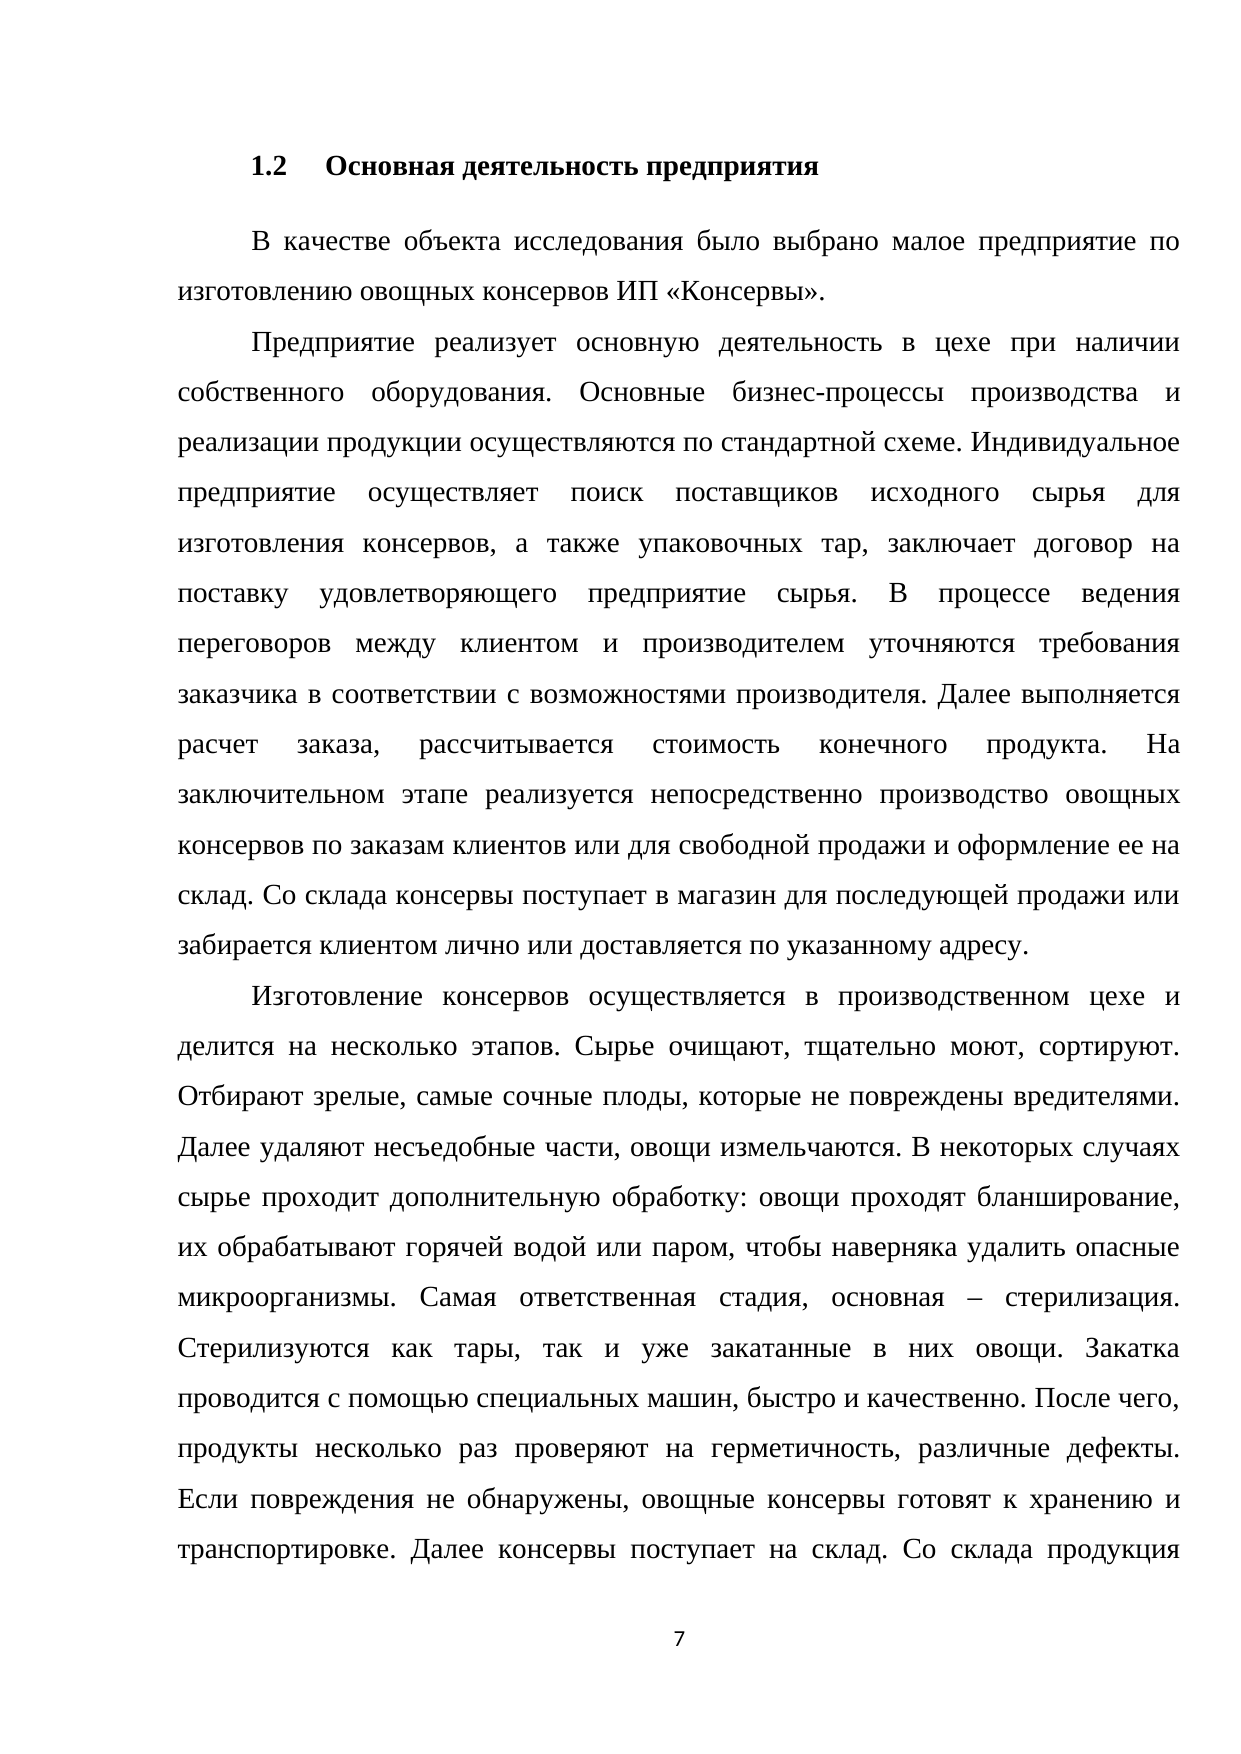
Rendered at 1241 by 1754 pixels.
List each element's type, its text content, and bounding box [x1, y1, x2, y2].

text В качестве объекта исследования было выбрано малое предприятие по изготовлению овощных консервов ИП «Консервы». [177, 223, 1181, 307]
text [177, 978, 1181, 1565]
text Предприятие реализует основную деятельность в цехе при наличии собственного оборудования. Основные бизнес-процессы производства и реализации продукции осуществляются по стандартной схеме. Индивидуальное предприятие осуществляет поиск поставщиков исходного сырья для изготовления консервов, а также упаковочных тар, заключает договор на поставку удовлетворяющего предприятие сырья. В процессе ведения переговоров между клиентом и производителем уточняются требования заказчика в соответствии с возможностями производителя. Далее выполняется расчет заказа, рассчитывается стоимость конечного продукта. На заключительном этапе реализуется непосредственно производство овощных консервов по заказам клиентов или для свободной продажи и оформление ее на склад. Со склада консервы поступает в магазин для последующей продажи или забирается клиентом лично или доставляется по указанному адресу. [177, 324, 1181, 961]
text Основная деятельность предприятия [214, 148, 1181, 181]
